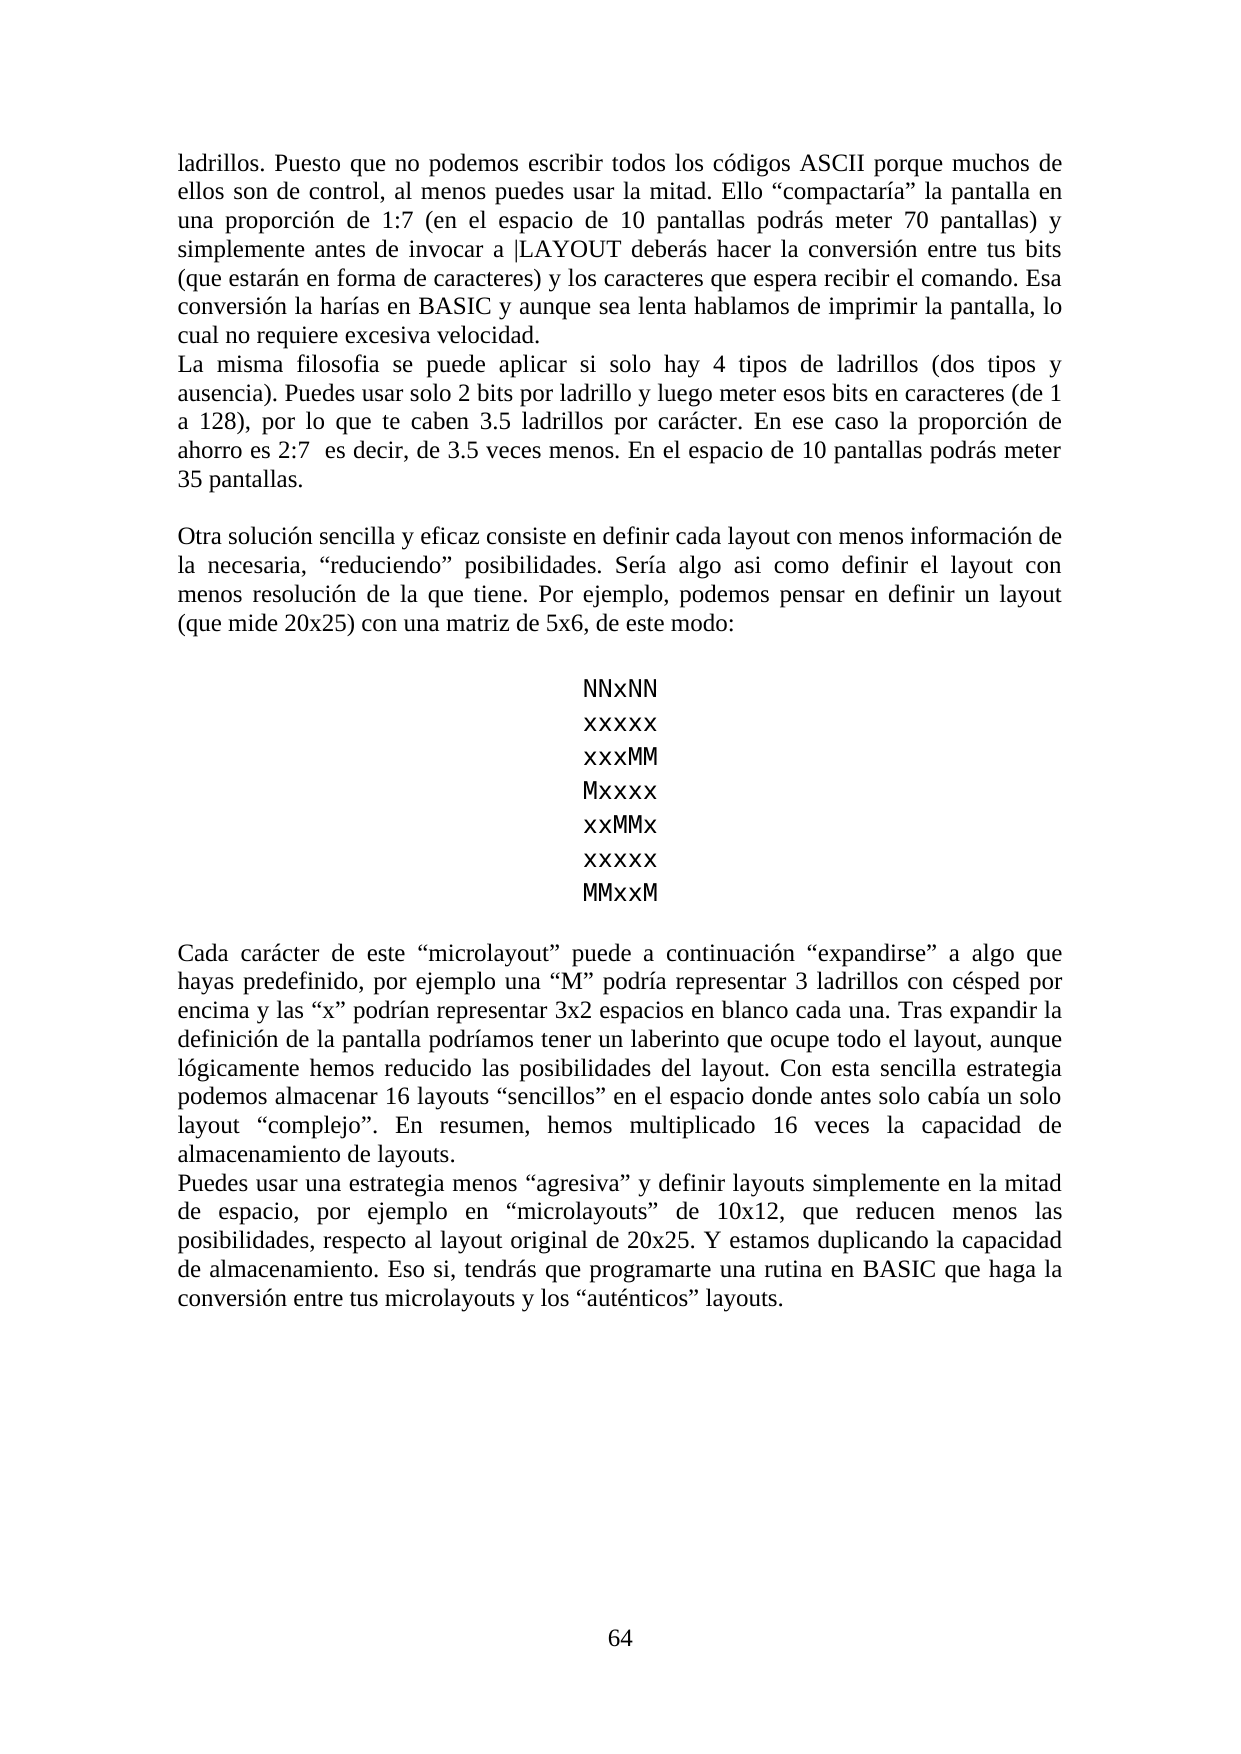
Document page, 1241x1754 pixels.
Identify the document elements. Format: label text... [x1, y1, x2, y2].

text xxMMx [177, 807, 1063, 841]
text La misma filosofia se puede aplicar si solo hay 4 tipos de ladrillos (dos tipos y ausencia). Puedes usar solo 2 bits por ladrillo y luego meter esos bits en caracteres (de 1 a 128), por lo que te caben 3.5 ladrillos por carácter. En ese caso la proporción de ahorro es 2:7 es decir, de 3.5 veces menos. En el espacio de 10 pantallas podrás meter 35 pantallas. [177, 349, 1063, 493]
text NNxNN [177, 670, 1063, 704]
text Mxxxx [177, 773, 1063, 807]
text xxxxx [177, 704, 1063, 738]
text Puedes usar una estrategia menos “agresiva” y definir layouts simplemente en la mitad de espacio, por ejemplo en “microlayouts” de 10x12, que reducen menos las posibilidades, respecto al layout original de 20x25. Y estamos duplicando la capacidad de almacenamiento. Eso si, tendrás que programarte una rutina en BASIC que haga la conversión entre tus microlayouts y los “auténticos” layouts. [177, 1168, 1063, 1311]
text xxxxx [177, 841, 1063, 875]
text MMxxM [177, 875, 1063, 909]
text Cada carácter de este “microlayout” puede a continuación “expandirse” a algo que hayas predefinido, por ejemplo una “M” podría representar 3 ladrillos con césped por encima y las “x” podrían representar 3x2 espacios en blanco cada una. Tras expandir la definición de la pantalla podríamos tener un laberinto que ocupe todo el layout, aunque lógicamente hemos reducido las posibilidades del layout. Con esta sencilla estrategia podemos almacenar 16 layouts “sencillos” en el espacio donde antes solo cabía un solo layout “complejo”. En resumen, hemos multiplicado 16 veces la capacidad de almacenamiento de layouts. [177, 938, 1063, 1168]
text Otra solución sencilla y eficaz consiste en definir cada layout con menos información de la necesaria, “reduciendo” posibilidades. Sería algo asi como definir el layout con menos resolución de la que tiene. Por ejemplo, podemos pensar en definir un layout (que mide 20x25) con una matriz de 5x6, de este modo: [177, 521, 1063, 636]
text xxxMM [177, 738, 1063, 773]
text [177, 148, 1063, 349]
